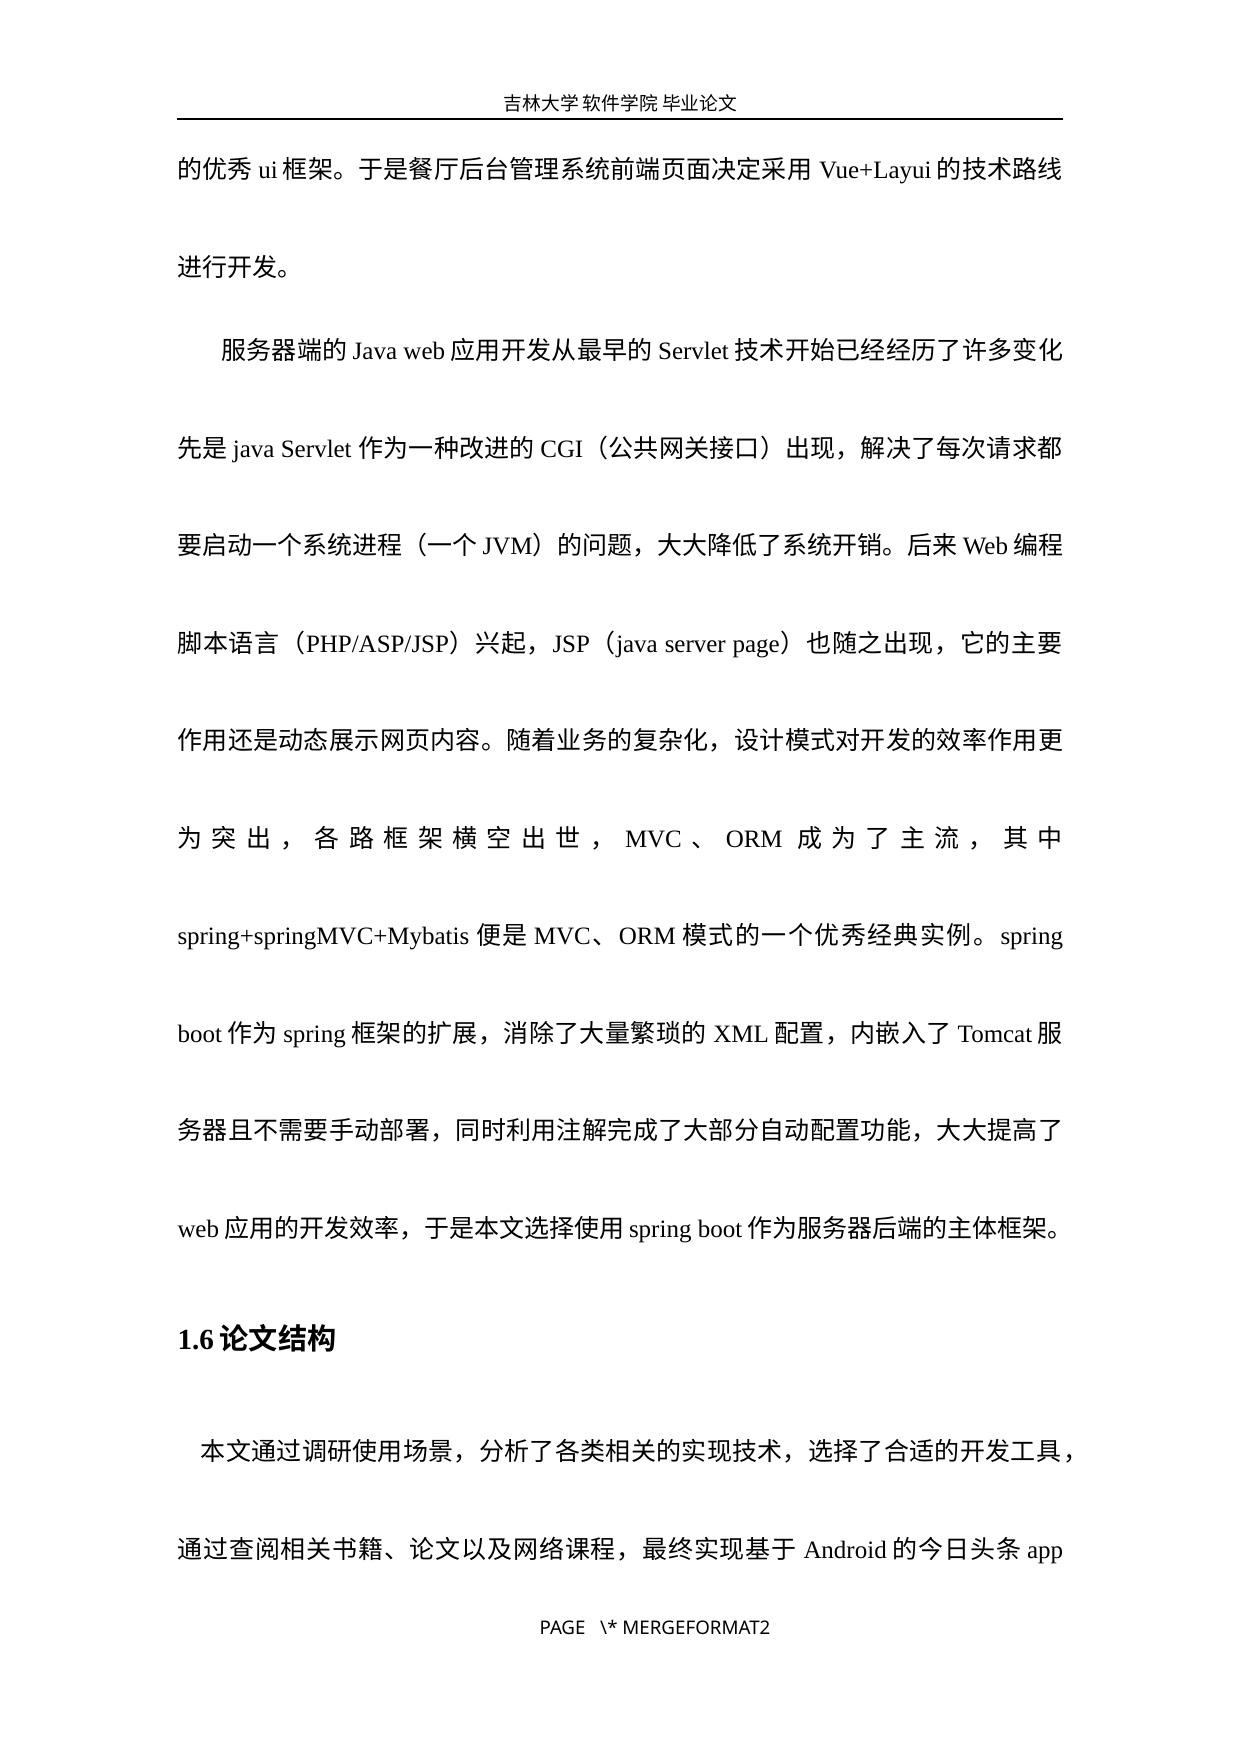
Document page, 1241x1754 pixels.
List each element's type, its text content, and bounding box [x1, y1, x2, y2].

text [177, 1417, 1063, 1580]
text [177, 136, 1063, 298]
subtitle 1.6论文结构 [177, 1304, 1063, 1369]
text 服务器端的Java web应用开发从最早的Servlet技术开始已经经历了许多变化，先是java Servlet 作为一种改进的CGI（公共网关接口）出现，解决了每次请求都要启动一个系统进程（一个JVM）的问题，大大降低了系统开销。后来Web编程脚本语言（PHP/ASP/JSP）兴起，JSP（java server page）也随之出现，它的主要作用还是动态展示网页内容。随着业务的复杂化，设计模式对开发的效率作用更为突出，各路框架横空出世，MVC、ORM成为了主流，其中spring+springMVC+Mybatis便是MVC、ORM模式的一个优秀经典实例。spring boot作为spring框架的扩展，消除了大量繁琐的XML配置，内嵌入了Tomcat服务器且不需要手动部署，同时利用注解完成了大部分自动配置功能，大大提高了web应用的开发效率，于是本文选择使用spring boot作为服务器后端的主体框架。 [177, 316, 1063, 1259]
